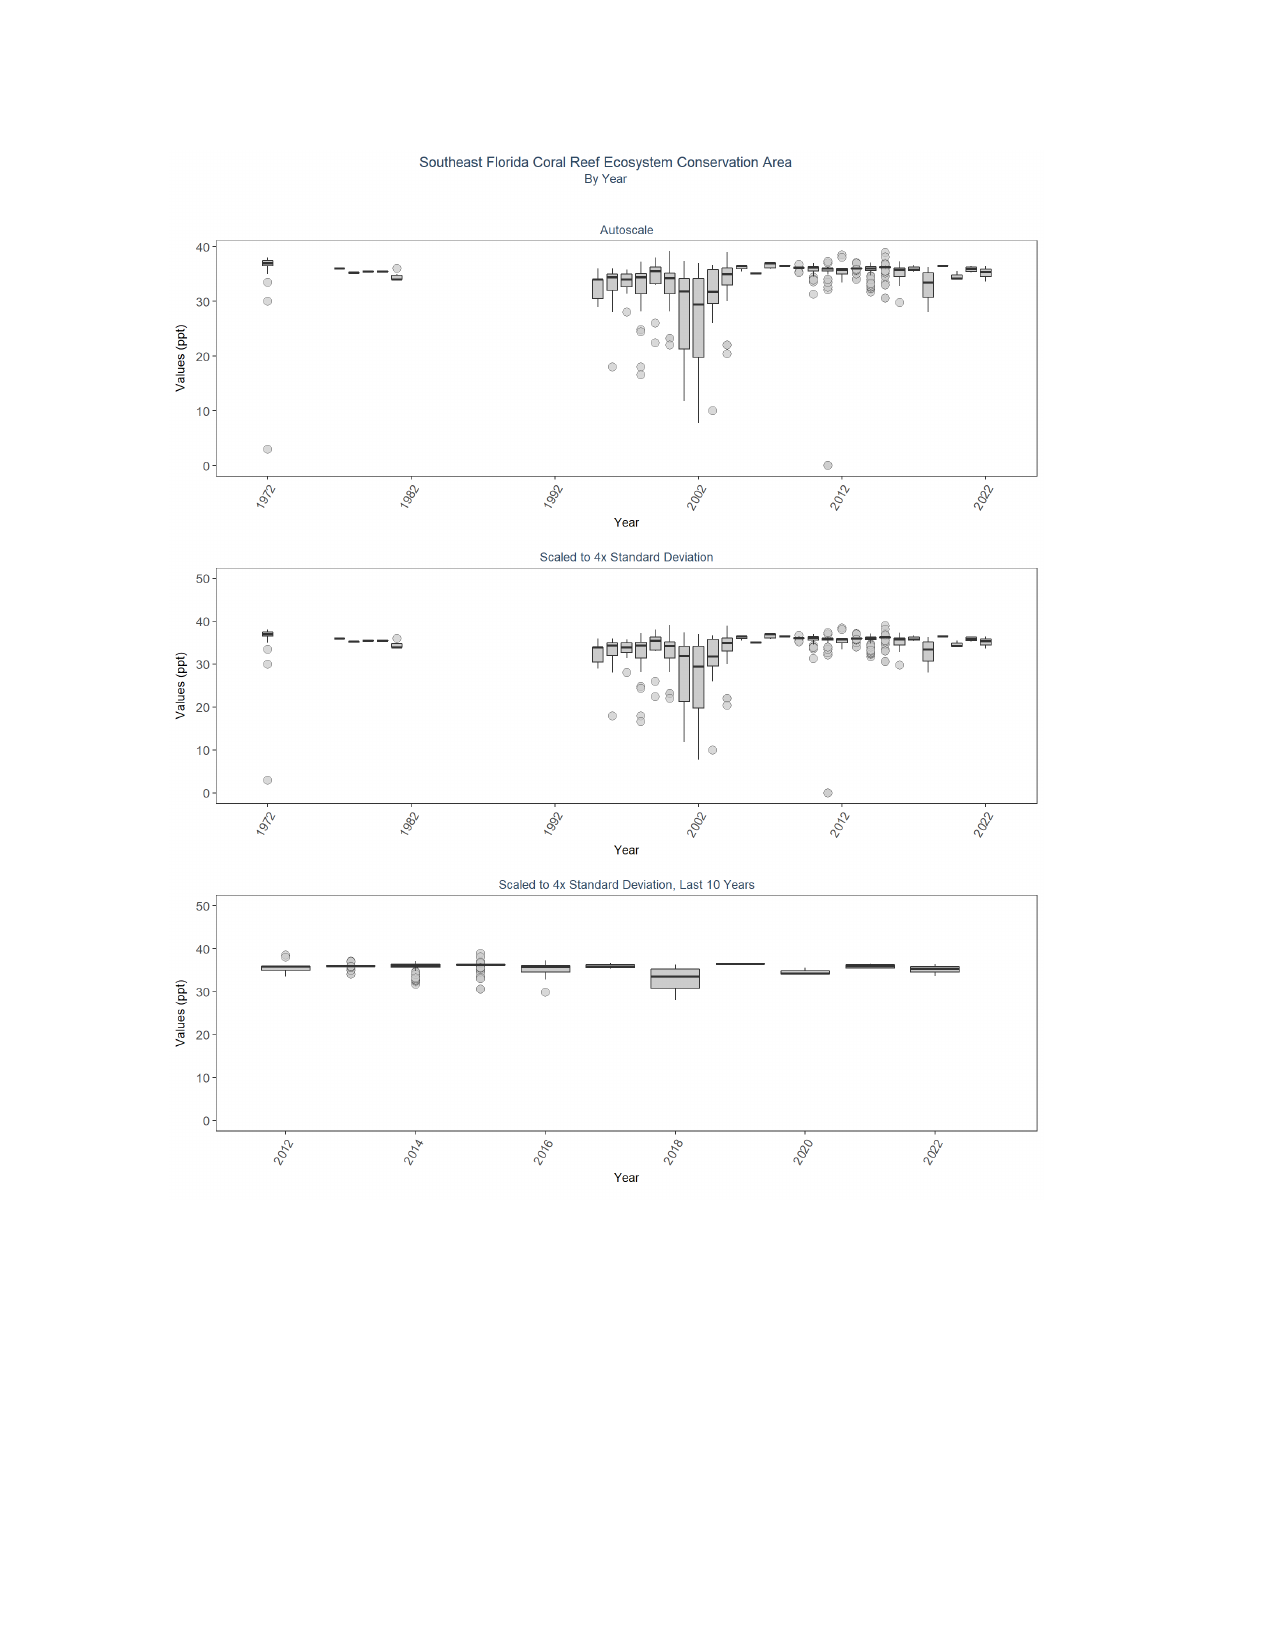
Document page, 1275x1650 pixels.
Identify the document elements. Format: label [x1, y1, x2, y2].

picture [168, 150, 1044, 1200]
